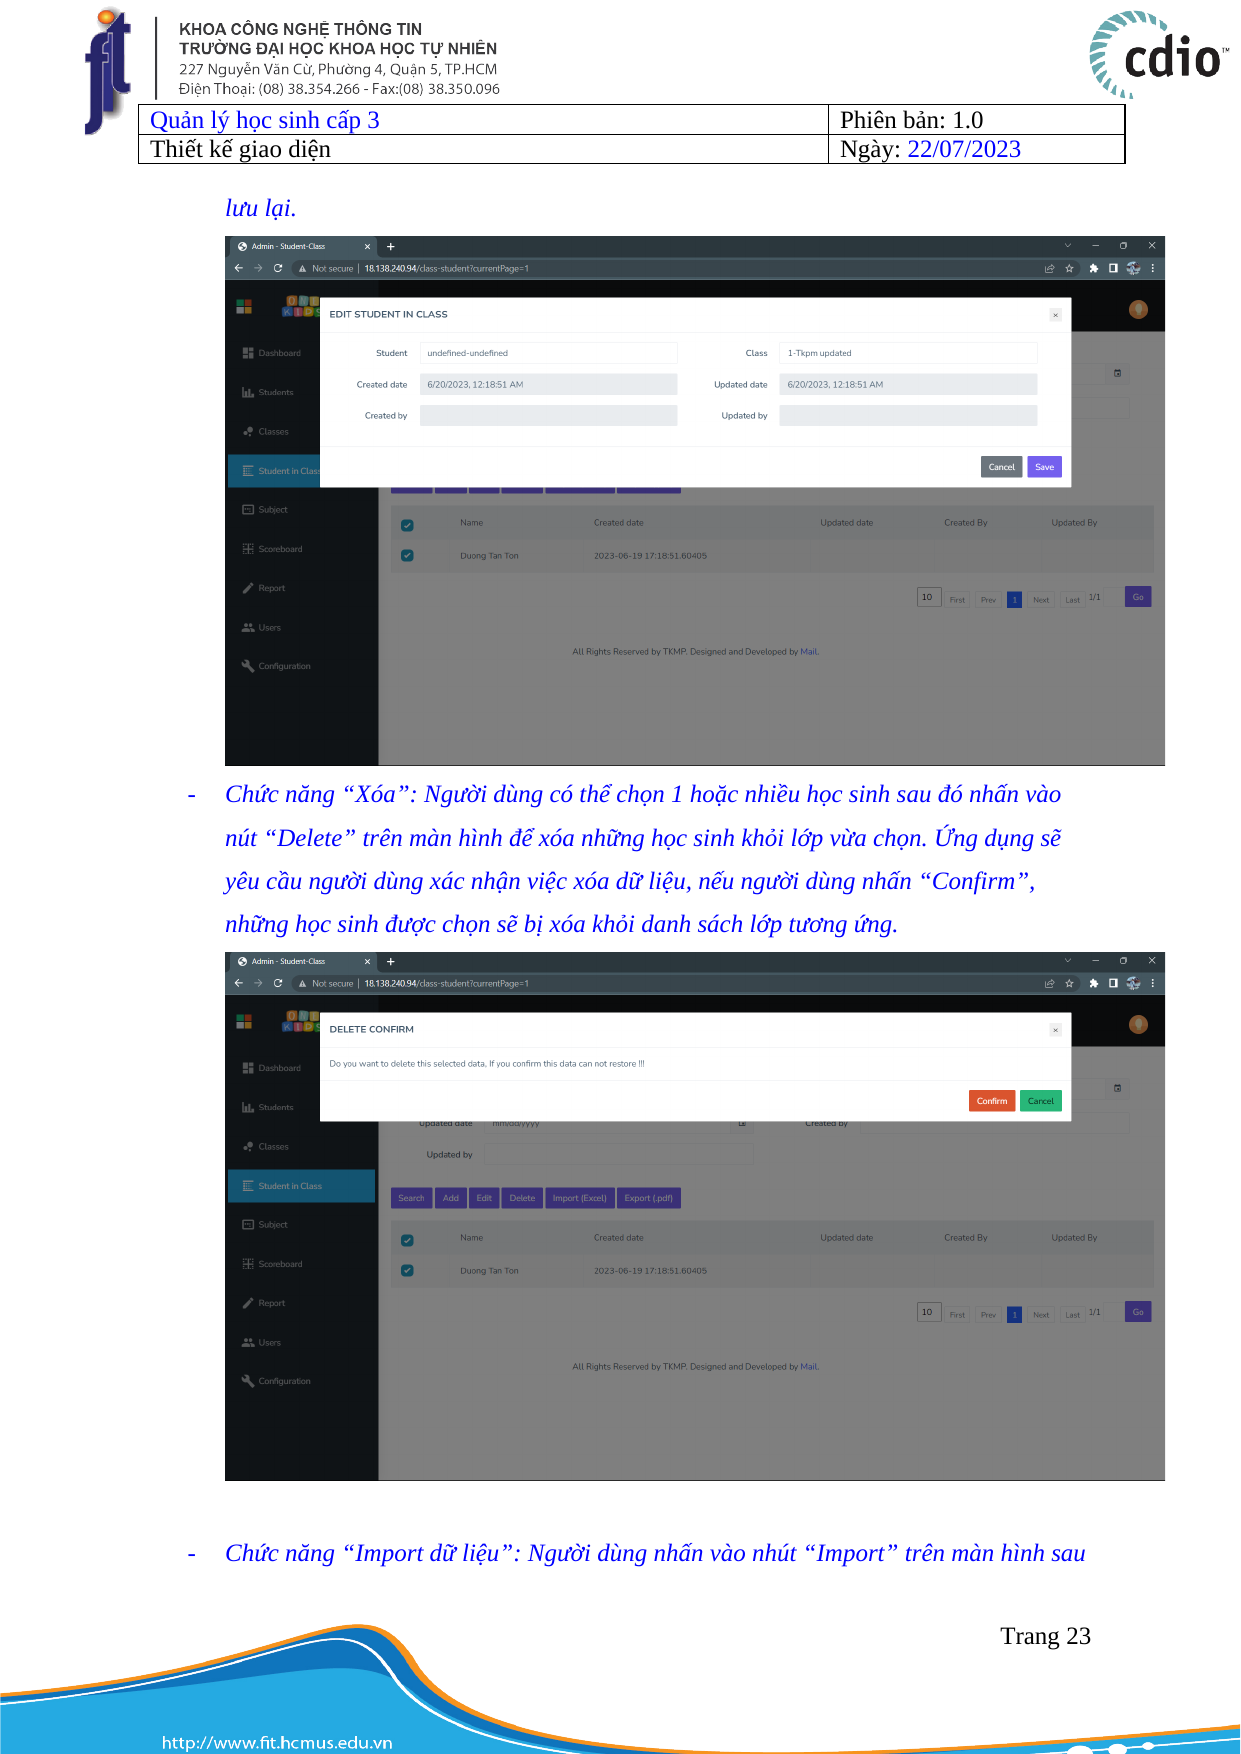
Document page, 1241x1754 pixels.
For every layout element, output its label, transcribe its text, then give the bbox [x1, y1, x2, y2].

picture [829, 135, 1124, 159]
picture [61, 0, 1241, 159]
picture [0, 1621, 1241, 1754]
picture [225, 952, 1166, 1481]
picture [829, 105, 1124, 134]
picture [139, 105, 828, 134]
picture [225, 236, 1166, 766]
list Chức năng “Xóa”: Người dùng có thể chọn 1 hoặc nhiều học sinh sau đó nhấn vào nút “Delete” trên màn hình để xóa những học sinh khỏi lớp vừa chọn. Ứng dụng sẽ yêu cầu người dùng xác nhận việc xóa dữ liệu, nếu người dùng nhấn “Confirm”, những học sinh được chọn sẽ bị xóa khỏi danh sách lớp tương ứng. [187, 779, 1090, 938]
picture [139, 135, 828, 159]
